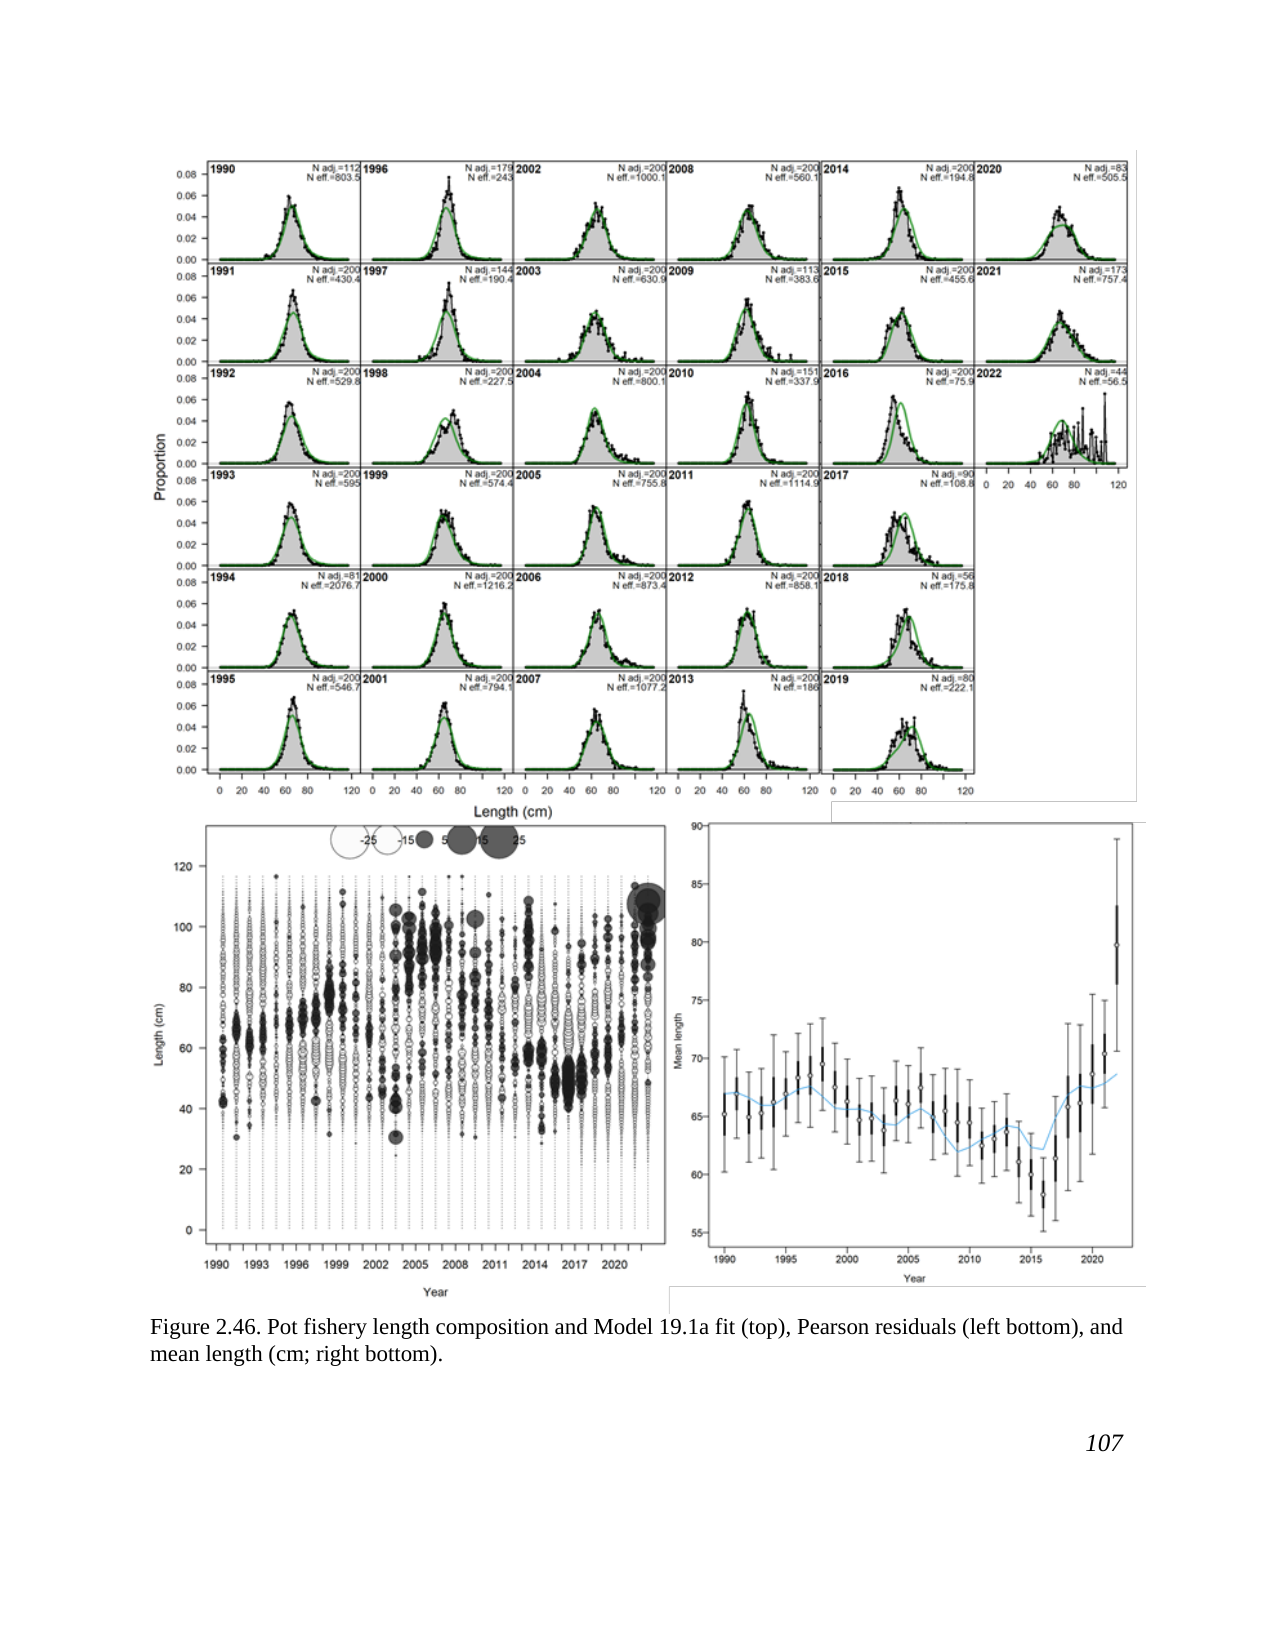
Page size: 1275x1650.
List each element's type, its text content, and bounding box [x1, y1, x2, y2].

text Figure 2.46. Pot fishery length composition and Model 19.1a fit (top), Pearson residuals (left bottom), and mean length (cm; right bottom). [150, 1314, 1125, 1366]
picture [150, 150, 1146, 1314]
